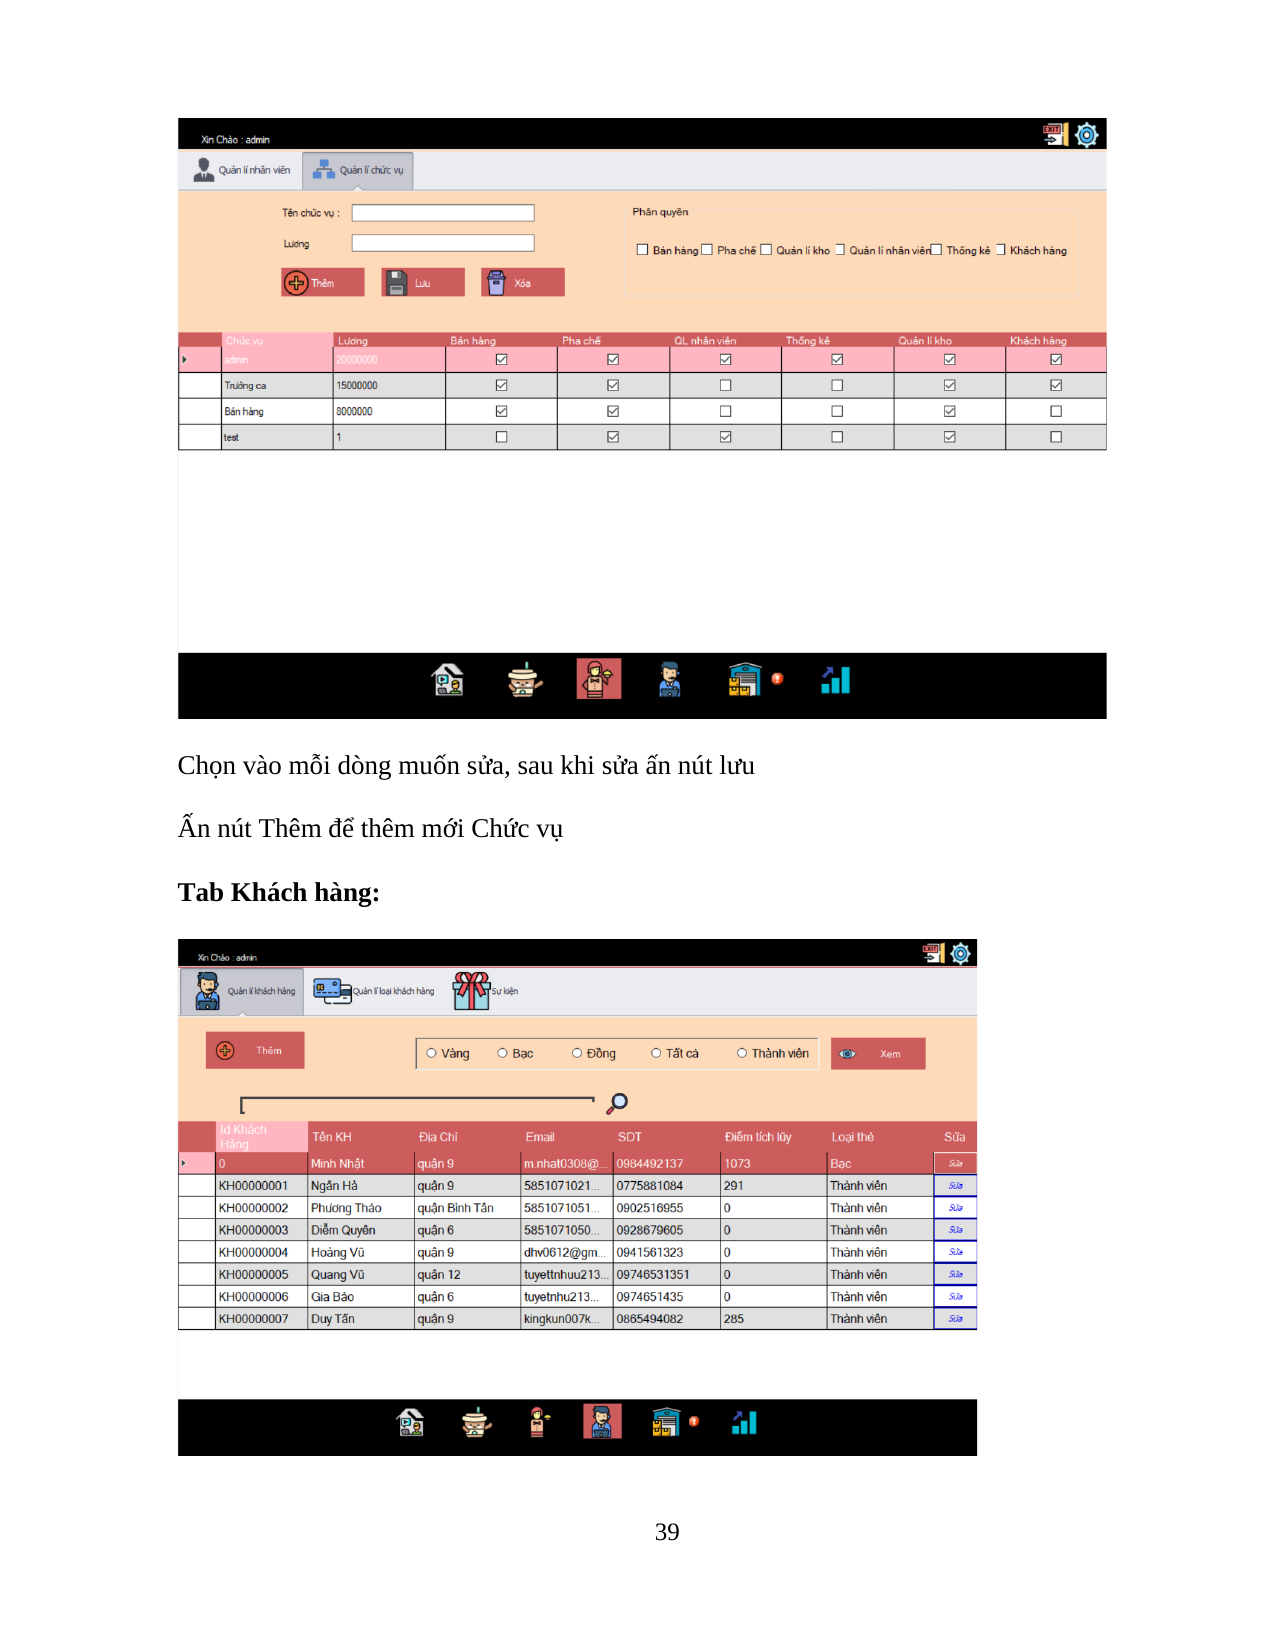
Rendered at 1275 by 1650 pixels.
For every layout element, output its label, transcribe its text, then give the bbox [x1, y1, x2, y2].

picture [177, 939, 978, 1456]
text Ấn nút Thêm để thêm mới Chức vụ [177, 812, 1157, 844]
text Chọn vào mỗi dòng muốn sửa, sau khi sửa ấn nút lưu [177, 749, 1157, 780]
picture [177, 118, 1107, 719]
text Tab Khách hàng: [177, 876, 1157, 907]
